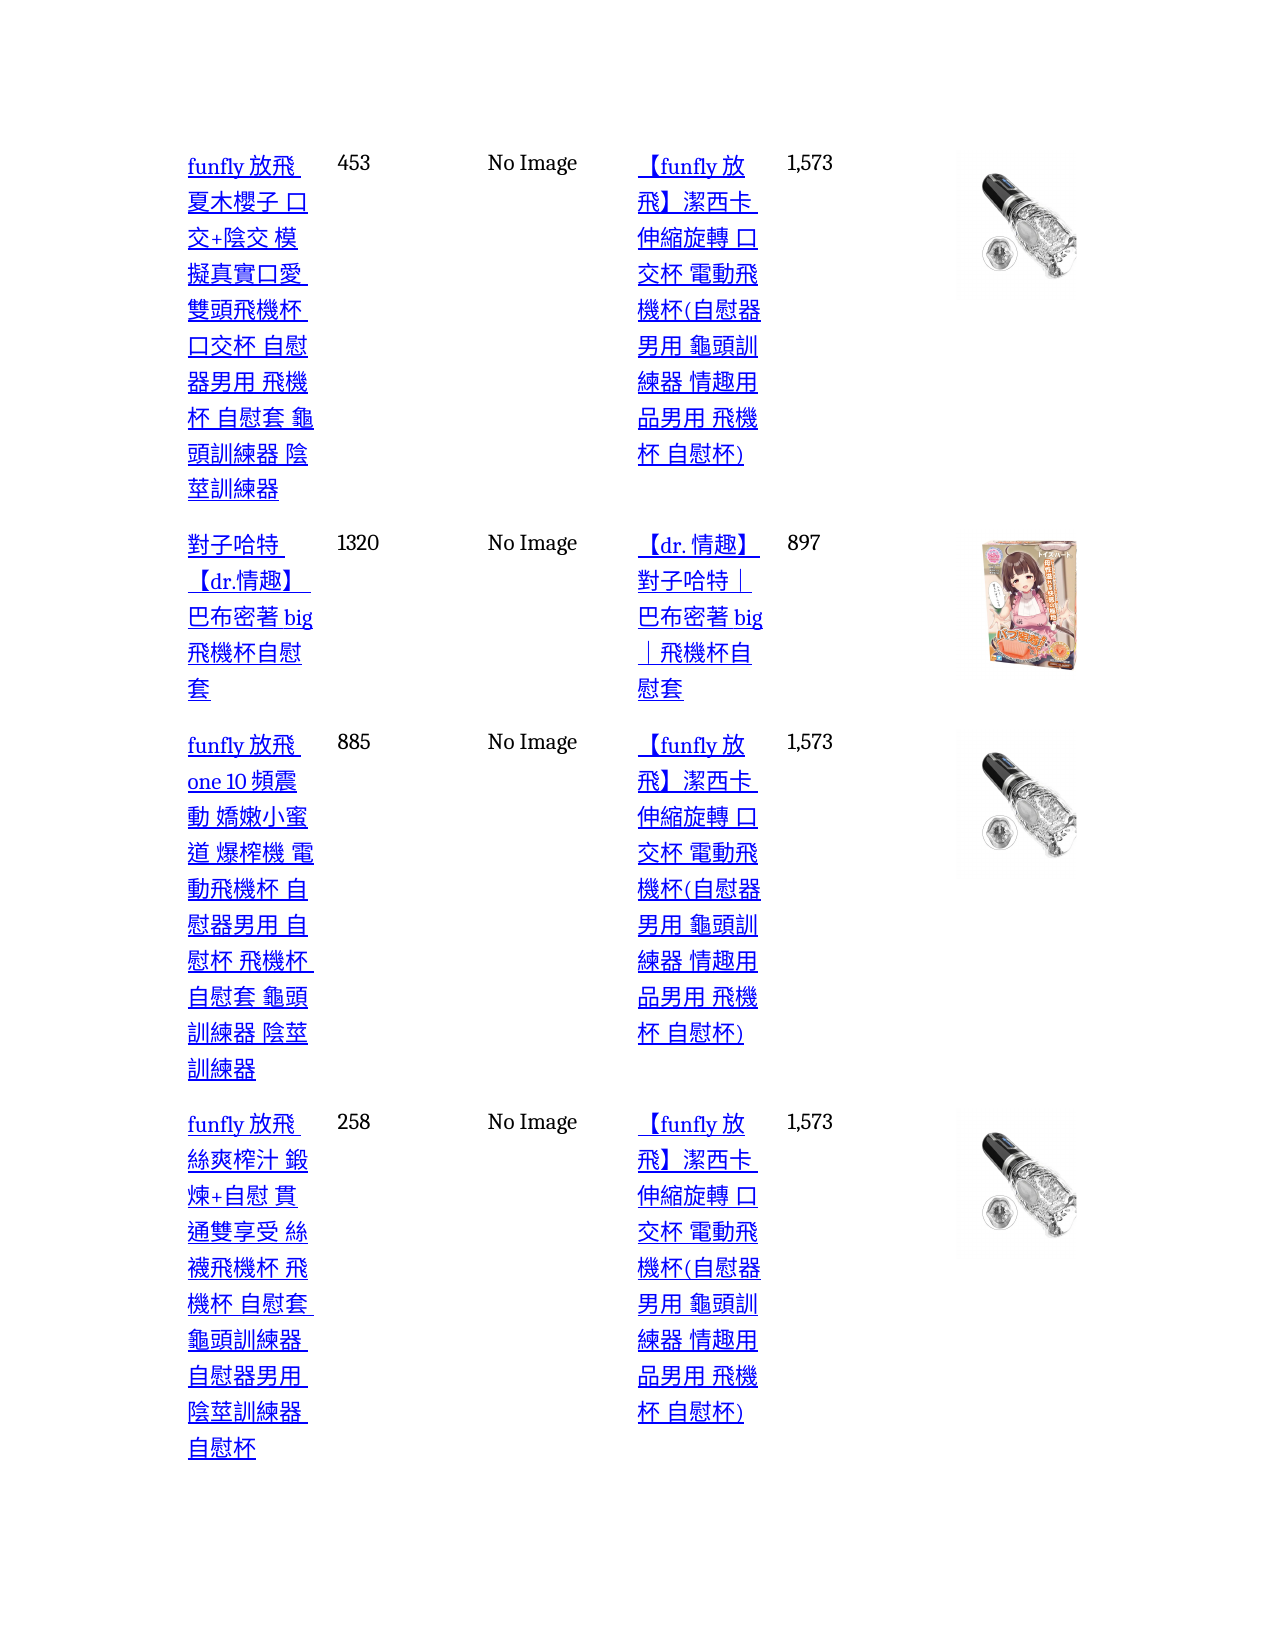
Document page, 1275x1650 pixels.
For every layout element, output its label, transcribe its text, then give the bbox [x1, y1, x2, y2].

table_cell No Image [476, 1109, 626, 1488]
table_cell 453 [326, 150, 476, 529]
table_cell funfly 放飛 夏木櫻子 口交+陰交 模擬真實口愛 雙頭飛機杯 口交杯 自慰器男用 飛機杯 自慰套 龜頭訓練器 陰莖訓練器 [176, 150, 326, 529]
table_cell 1,573 [776, 150, 926, 529]
table_cell 【dr. 情趣】對子哈特｜巴布密著big｜飛機杯自慰套 [626, 529, 776, 729]
table_cell 1,573 [776, 729, 926, 1108]
table_cell [926, 529, 1076, 729]
table_cell [926, 1109, 1076, 1488]
picture [956, 529, 1077, 680]
table_cell 1320 [326, 529, 476, 729]
table_cell 885 [326, 729, 476, 1108]
picture [956, 729, 1077, 879]
picture [956, 1108, 1077, 1259]
table_cell No Image [476, 150, 626, 529]
table_cell 【funfly 放飛】潔西卡 伸縮旋轉 口交杯 電動飛機杯(自慰器男用 龜頭訓練器 情趣用品男用 飛機杯 自慰杯) [626, 729, 776, 1108]
table_cell 1,573 [776, 1109, 926, 1488]
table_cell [626, 1109, 776, 1488]
table_cell 897 [776, 529, 926, 729]
table_cell [926, 729, 1076, 1108]
picture [956, 150, 1077, 300]
table_cell [926, 150, 1076, 529]
table_cell 【funfly 放飛】潔西卡 伸縮旋轉 口交杯 電動飛機杯(自慰器男用 龜頭訓練器 情趣用品男用 飛機杯 自慰杯) [626, 150, 776, 529]
table_cell 258 [326, 1109, 476, 1488]
table_cell funfly 放飛 絲爽榨汁 鍛煉+自慰 貫通雙享受 絲襪飛機杯 飛機杯 自慰套 龜頭訓練器 自慰器男用 陰莖訓練器 自慰杯 [176, 1109, 326, 1488]
table_cell No Image [476, 529, 626, 729]
table_cell 對子哈特 【dr.情趣】 巴布密著big 飛機杯自慰套 [176, 529, 326, 729]
table_cell No Image [476, 729, 626, 1108]
table_cell funfly 放飛 one 10頻震動 嬌嫩小蜜道 爆榨機 電動飛機杯 自慰器男用 自慰杯 飛機杯 自慰套 龜頭訓練器 陰莖訓練器 [176, 729, 326, 1108]
